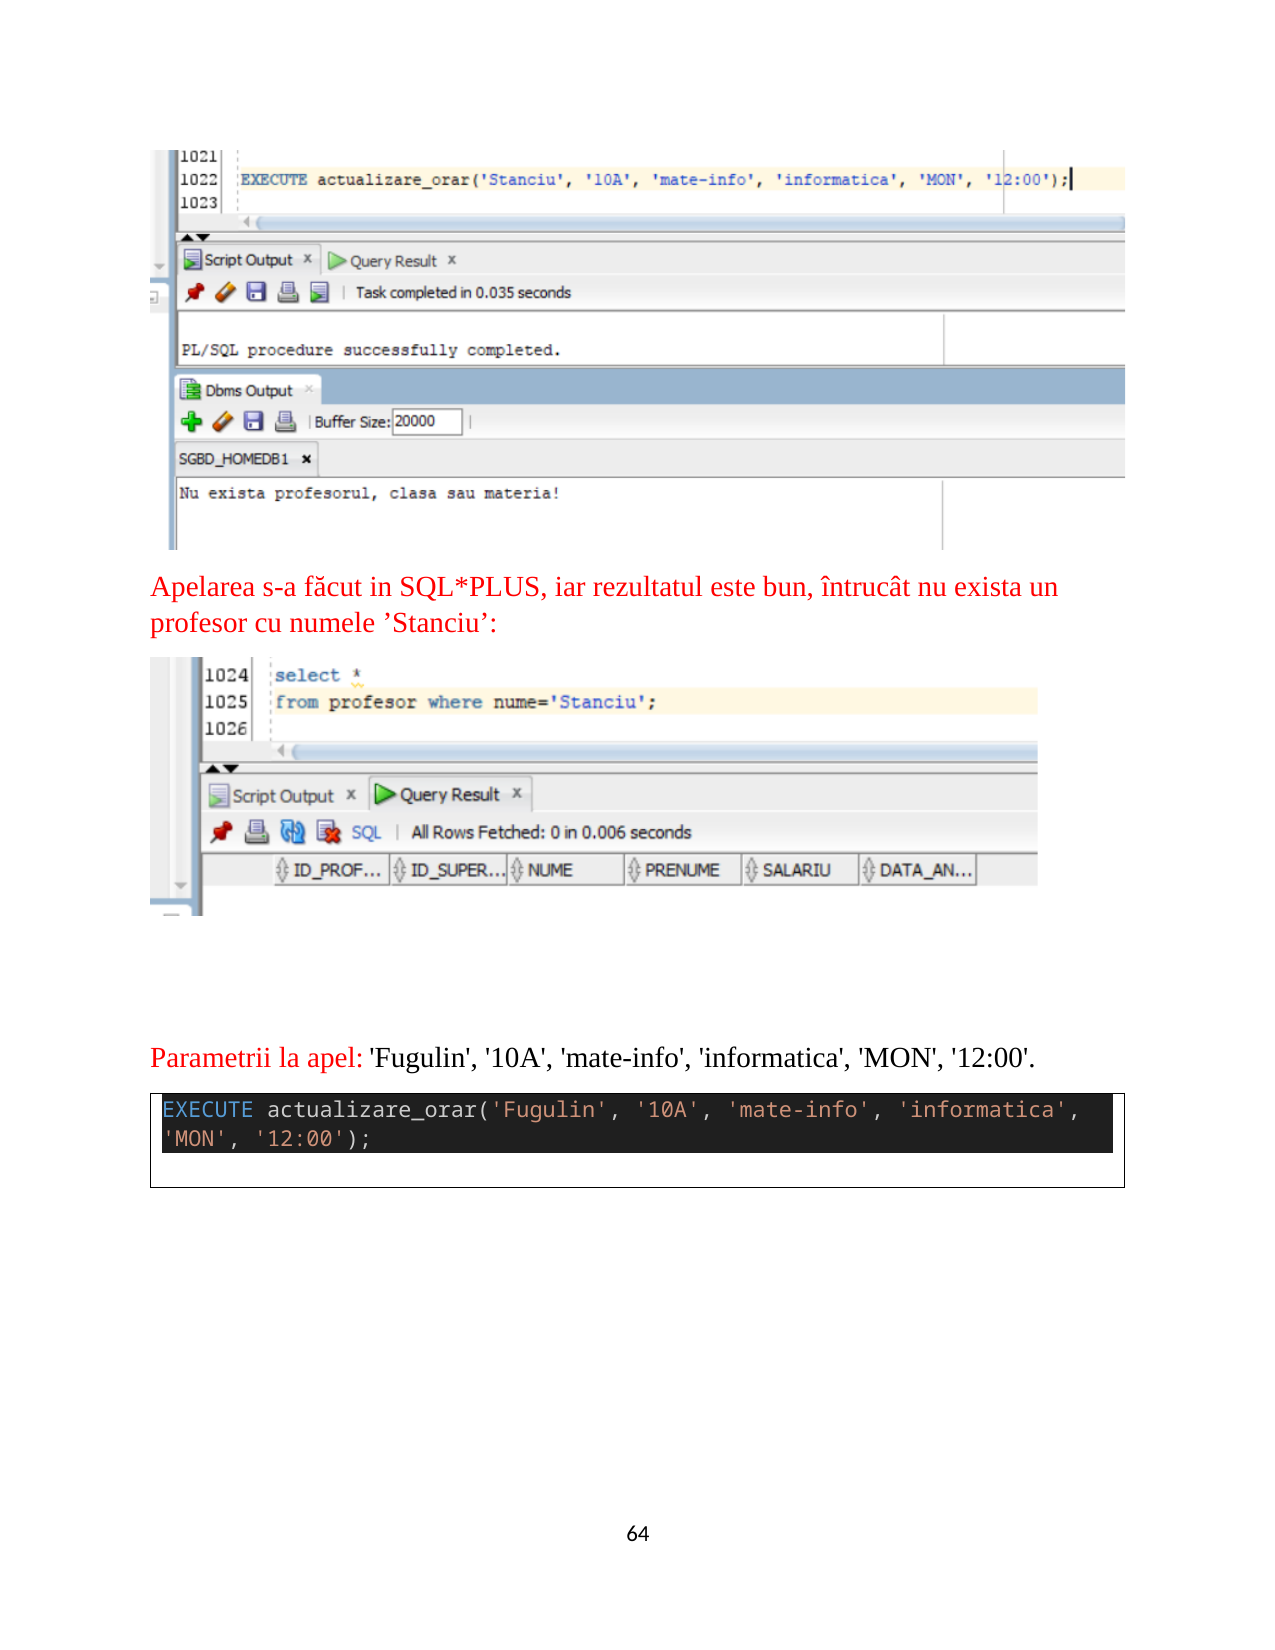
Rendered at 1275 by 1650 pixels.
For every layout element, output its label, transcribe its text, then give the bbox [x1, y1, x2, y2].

picture [150, 657, 1038, 916]
picture [150, 150, 1125, 550]
table_header EXECUTE actualizare_orar('Fugulin', '10A', 'mate-info', 'informatica', 'MON', '12:00'); [151, 1094, 1124, 1187]
text Apelarea s-a făcut in SQL*PLUS, iar rezultatul este bun, întrucât nu exista un profesor cu numele ’Stanciu’: [150, 569, 1125, 638]
text Parametrii la apel: 'Fugulin', '10A', 'mate-info', 'informatica', 'MON', '12:00'. [150, 1040, 1125, 1073]
